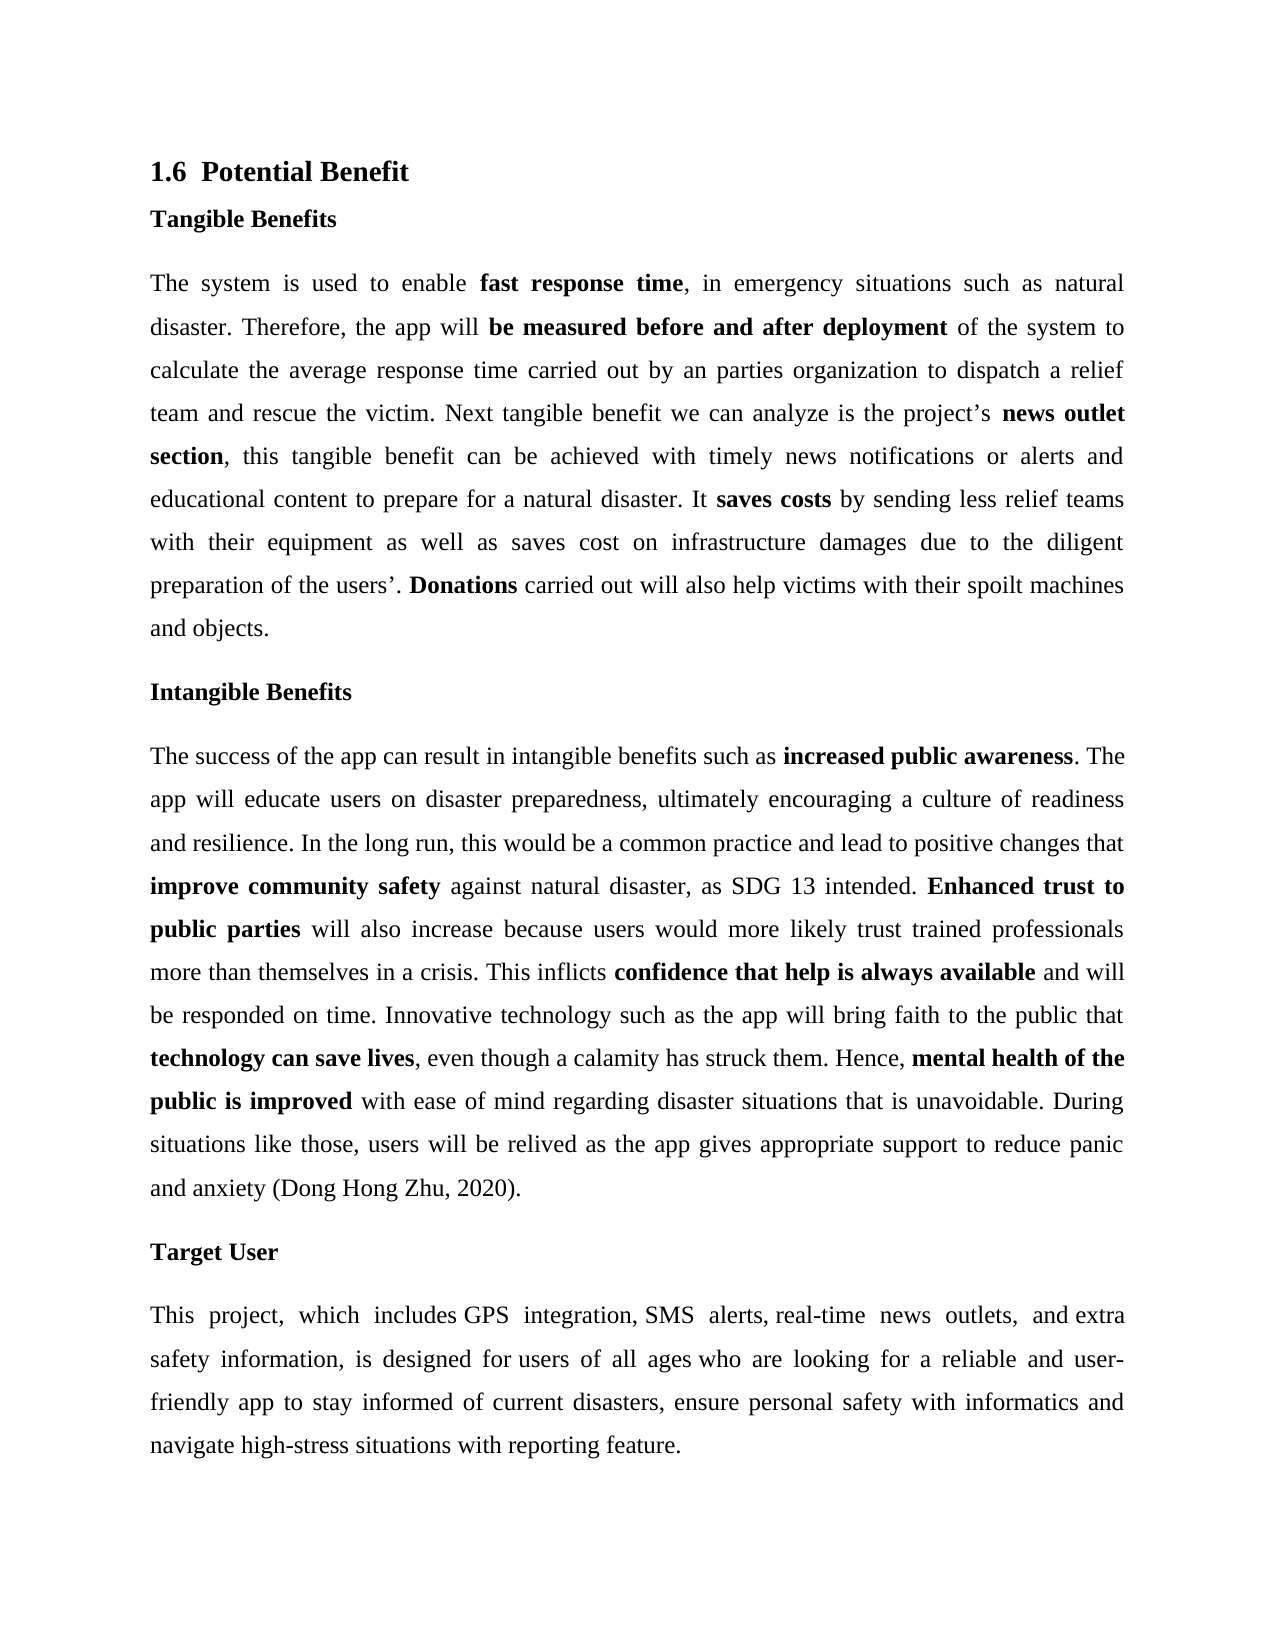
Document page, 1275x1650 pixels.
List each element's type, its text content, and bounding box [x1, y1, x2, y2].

text Target User [150, 1237, 1125, 1265]
text Tangible Benefits [150, 204, 1125, 233]
text The system is used to enable fast response time, in emergency situations such as natural disaster. Therefore, the app will be measured before and after deployment of the system to calculate the average response time carried out by an parties organization to dispatch a relief team and rescue the victim. Next tangible benefit we can analyze is the project’s news outlet section, this tangible benefit can be achieved with timely news notifications or alerts and educational content to prepare for a natural disaster. It saves costs by sending less relief teams with their equipment as well as saves cost on infrastructure damages due to the diligent preparation of the users’. Donations carried out will also help victims with their spoilt machines and objects. [150, 268, 1125, 642]
text The success of the app can result in intangible benefits such as increased public awareness. The app will educate users on disaster preparedness, ultimately encouraging a culture of readiness and resilience. In the long run, this would be a common practice and lead to positive changes that improve community safety against natural disaster, as SDG 13 intended. Enhanced trust to public parties will also increase because users would more likely trust trained professionals more than themselves in a crisis. This inflicts confidence that help is always available and will be responded on time. Innovative technology such as the app will bring faith to the public that technology can save lives, even though a calamity has struck them. Hence, mental health of the public is improved with ease of mind regarding disaster situations that is unavoidable. During situations like those, users will be relived as the app gives appropriate support to reduce panic and anxiety (Dong Hong Zhu, 2020). [150, 741, 1125, 1201]
text Intangible Benefits [150, 677, 1125, 706]
subtitle Potential Benefit [150, 154, 1125, 188]
text This project, which includes GPS integration, SMS alerts, real-time news outlets, and extra safety information, is designed for users of all ages who are looking for a reliable and user-friendly app to stay informed of current disasters, ensure personal safety with informatics and navigate high-stress situations with reporting feature. [150, 1301, 1125, 1459]
